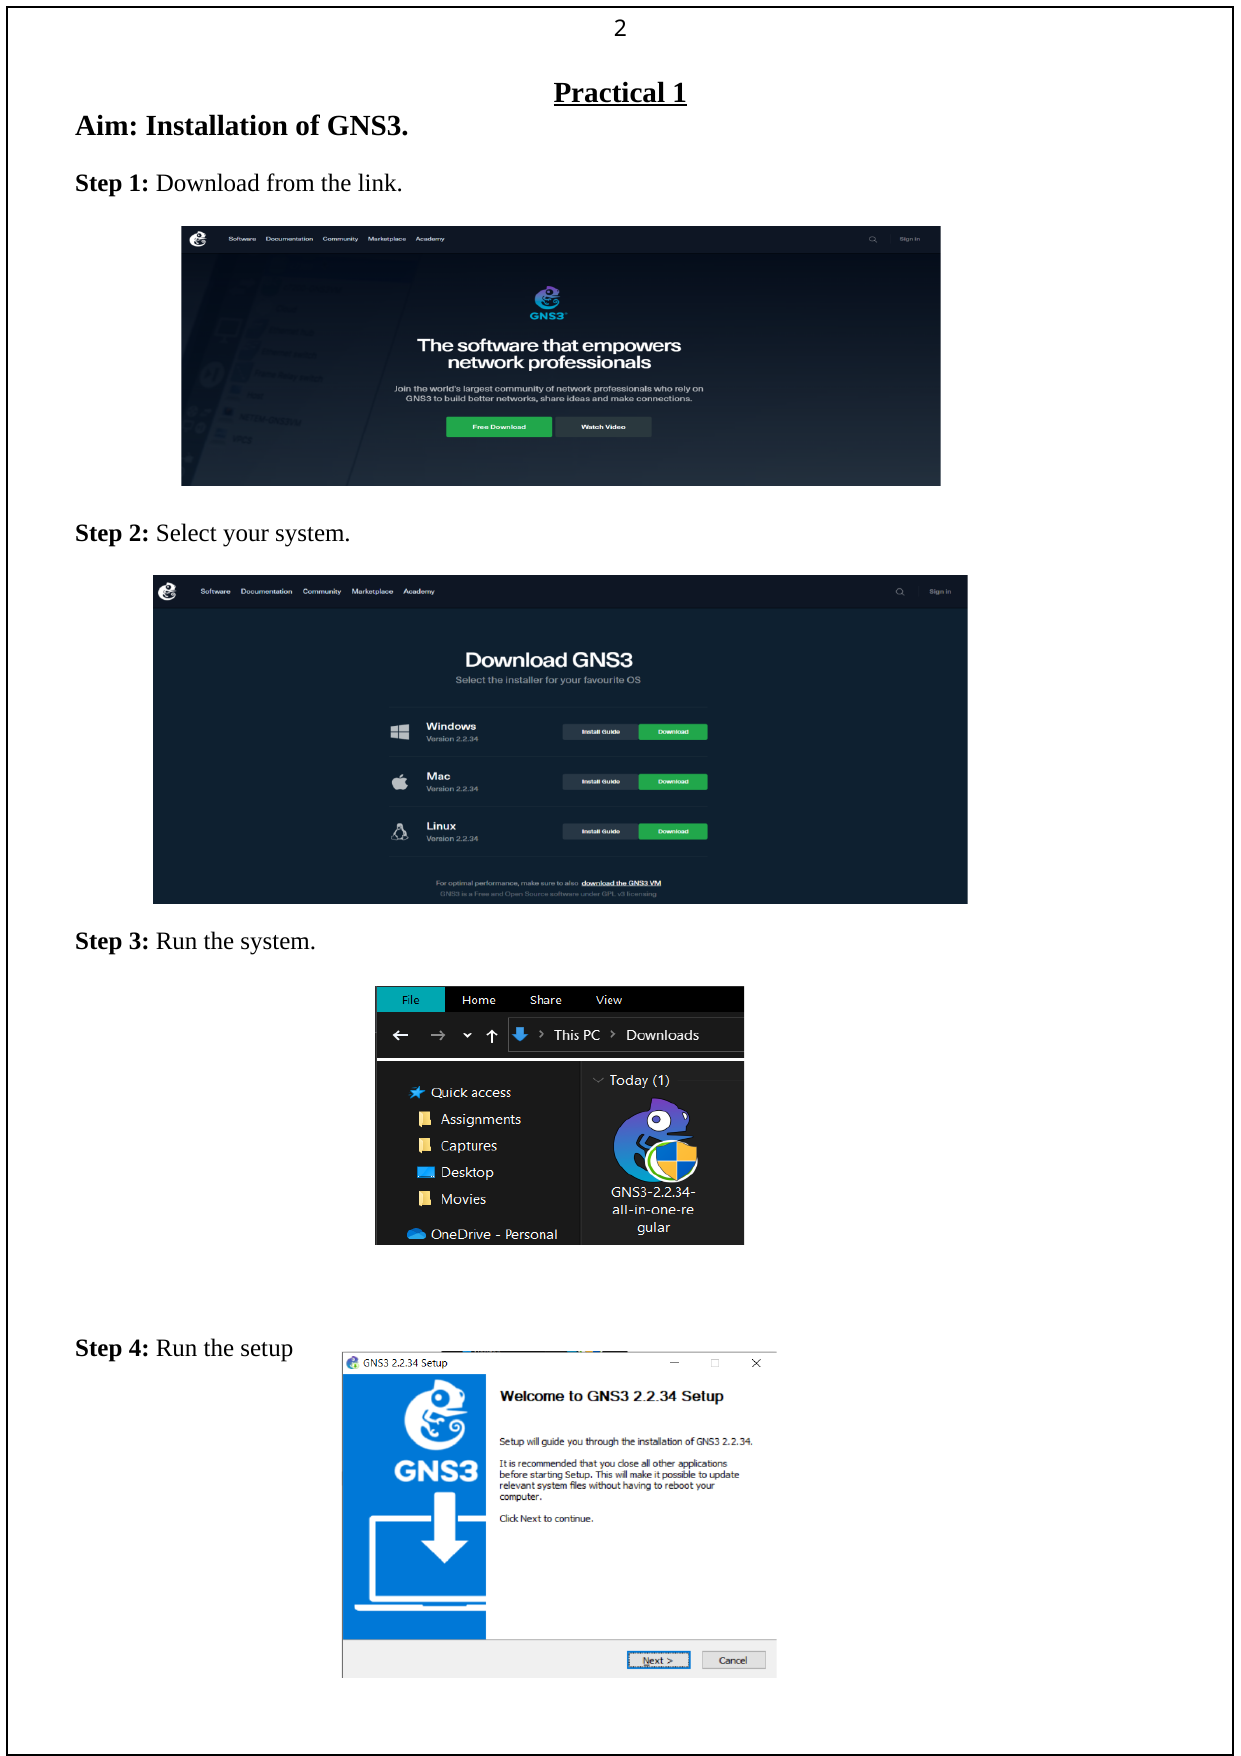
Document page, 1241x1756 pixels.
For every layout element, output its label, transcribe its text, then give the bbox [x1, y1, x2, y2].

picture [341, 1351, 777, 1678]
text Step 3: Run the system. [75, 926, 1165, 955]
text Step 4: Run the setup [75, 1333, 1165, 1362]
text Aim: Installation of GNS3. [75, 108, 1165, 142]
picture [181, 226, 941, 486]
text Practical 1 [75, 75, 1165, 108]
text Step 1: Download from the link. [75, 168, 1165, 197]
picture [153, 575, 968, 904]
text Step 2: Select your system. [75, 518, 1165, 547]
picture [375, 986, 745, 1245]
